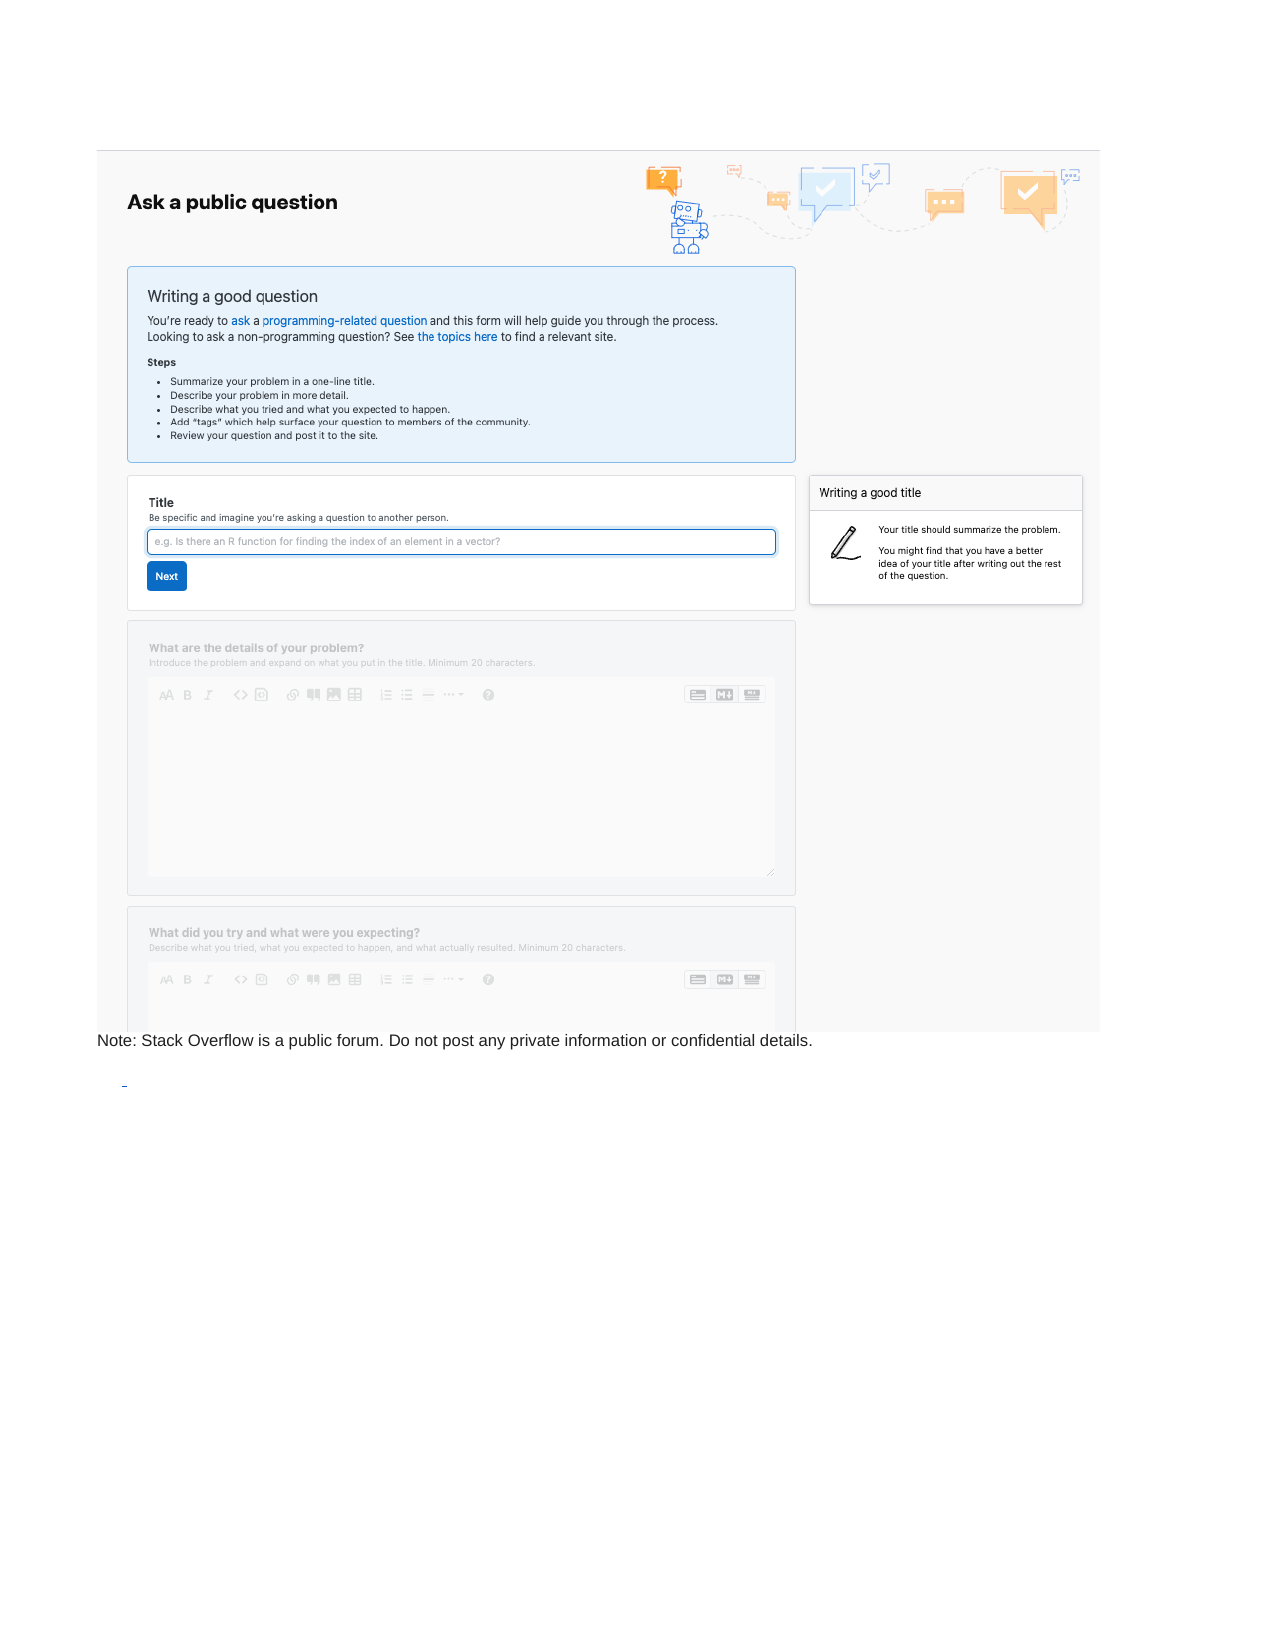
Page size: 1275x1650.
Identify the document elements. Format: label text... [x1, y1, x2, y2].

picture [96, 150, 1100, 1032]
text Note: Stack Overflow is a public forum. Do not post any private information or confidential details. [97, 1031, 1125, 1050]
